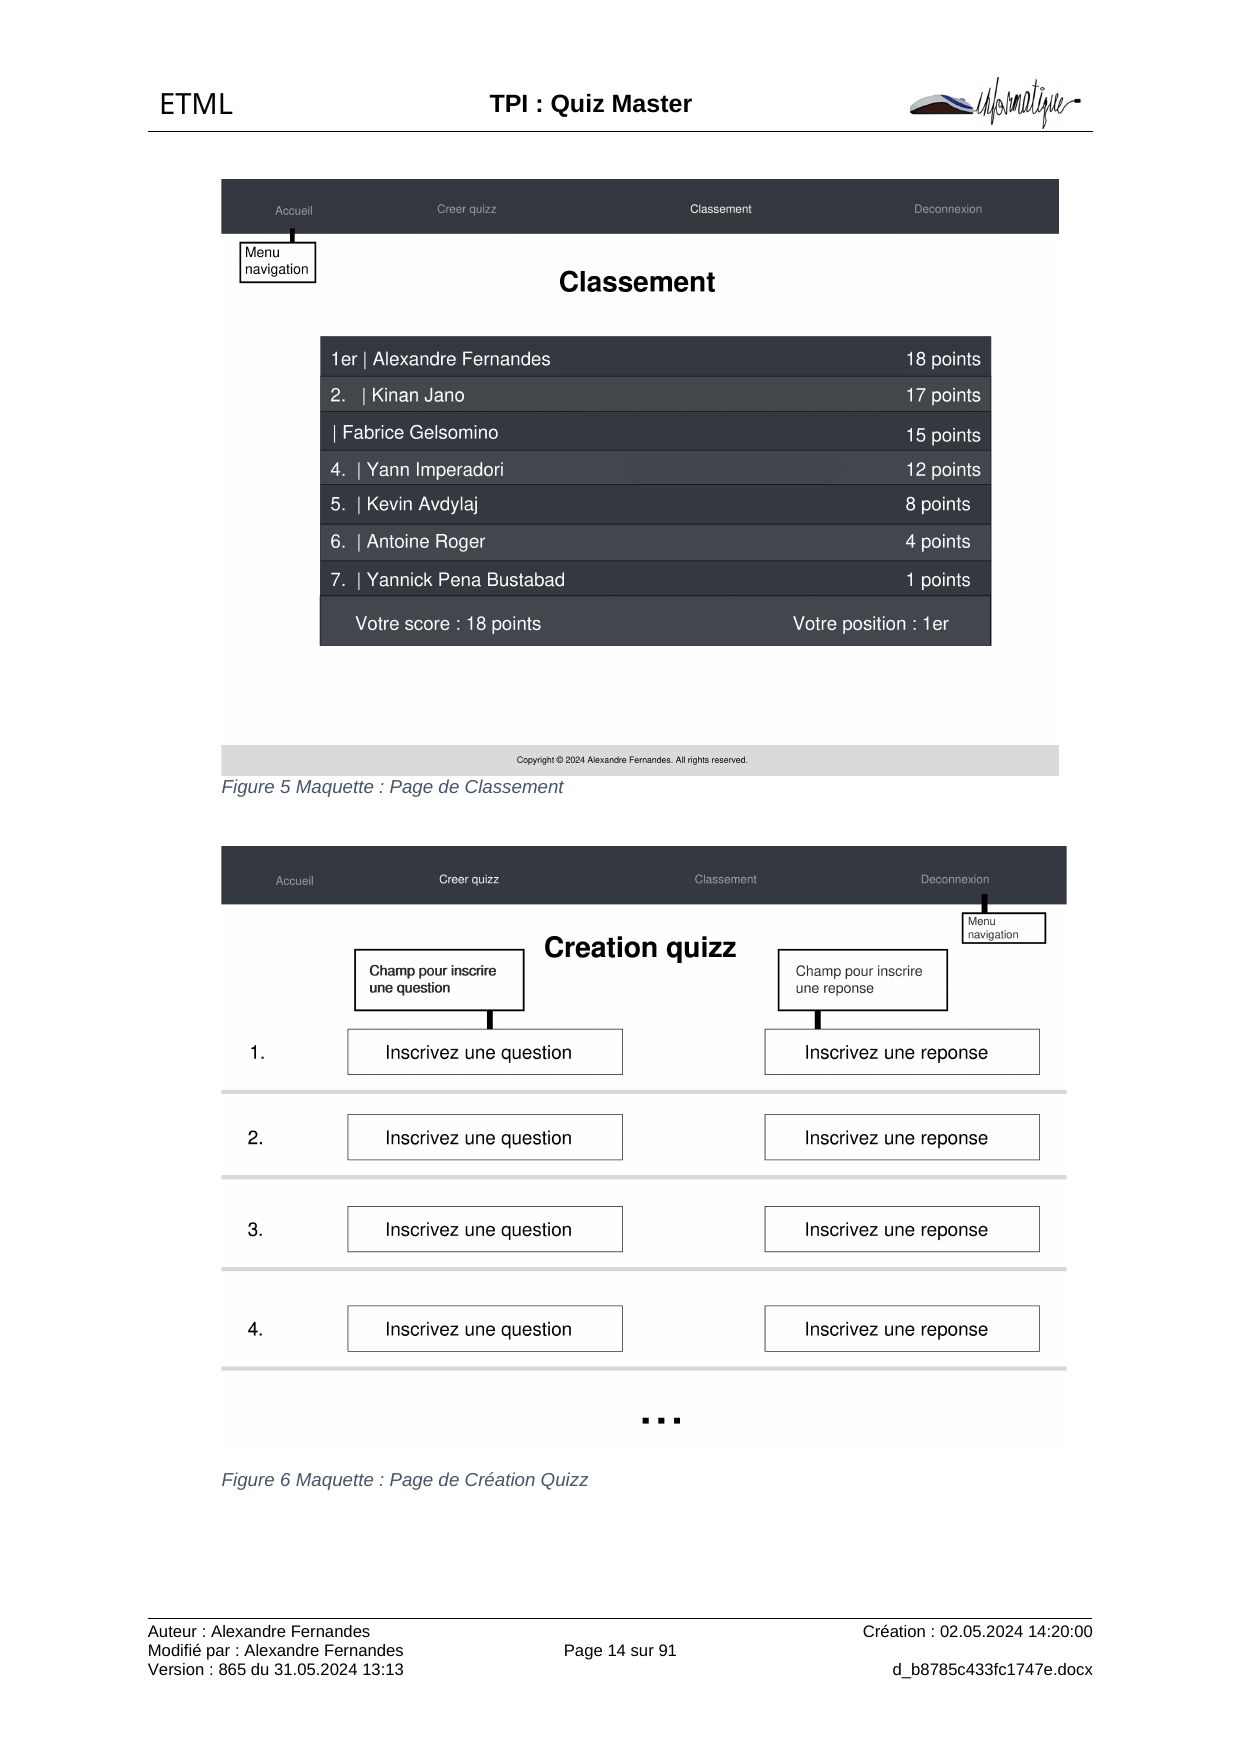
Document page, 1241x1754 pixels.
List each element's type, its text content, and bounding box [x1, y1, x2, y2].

text Figure 5 Maquette : Page de Classement [221, 776, 1092, 797]
picture [221, 179, 1059, 776]
picture [221, 846, 1067, 1449]
text Figure 6 Maquette : Page de Création Quizz [148, 1469, 1092, 1491]
picture [909, 77, 1082, 129]
